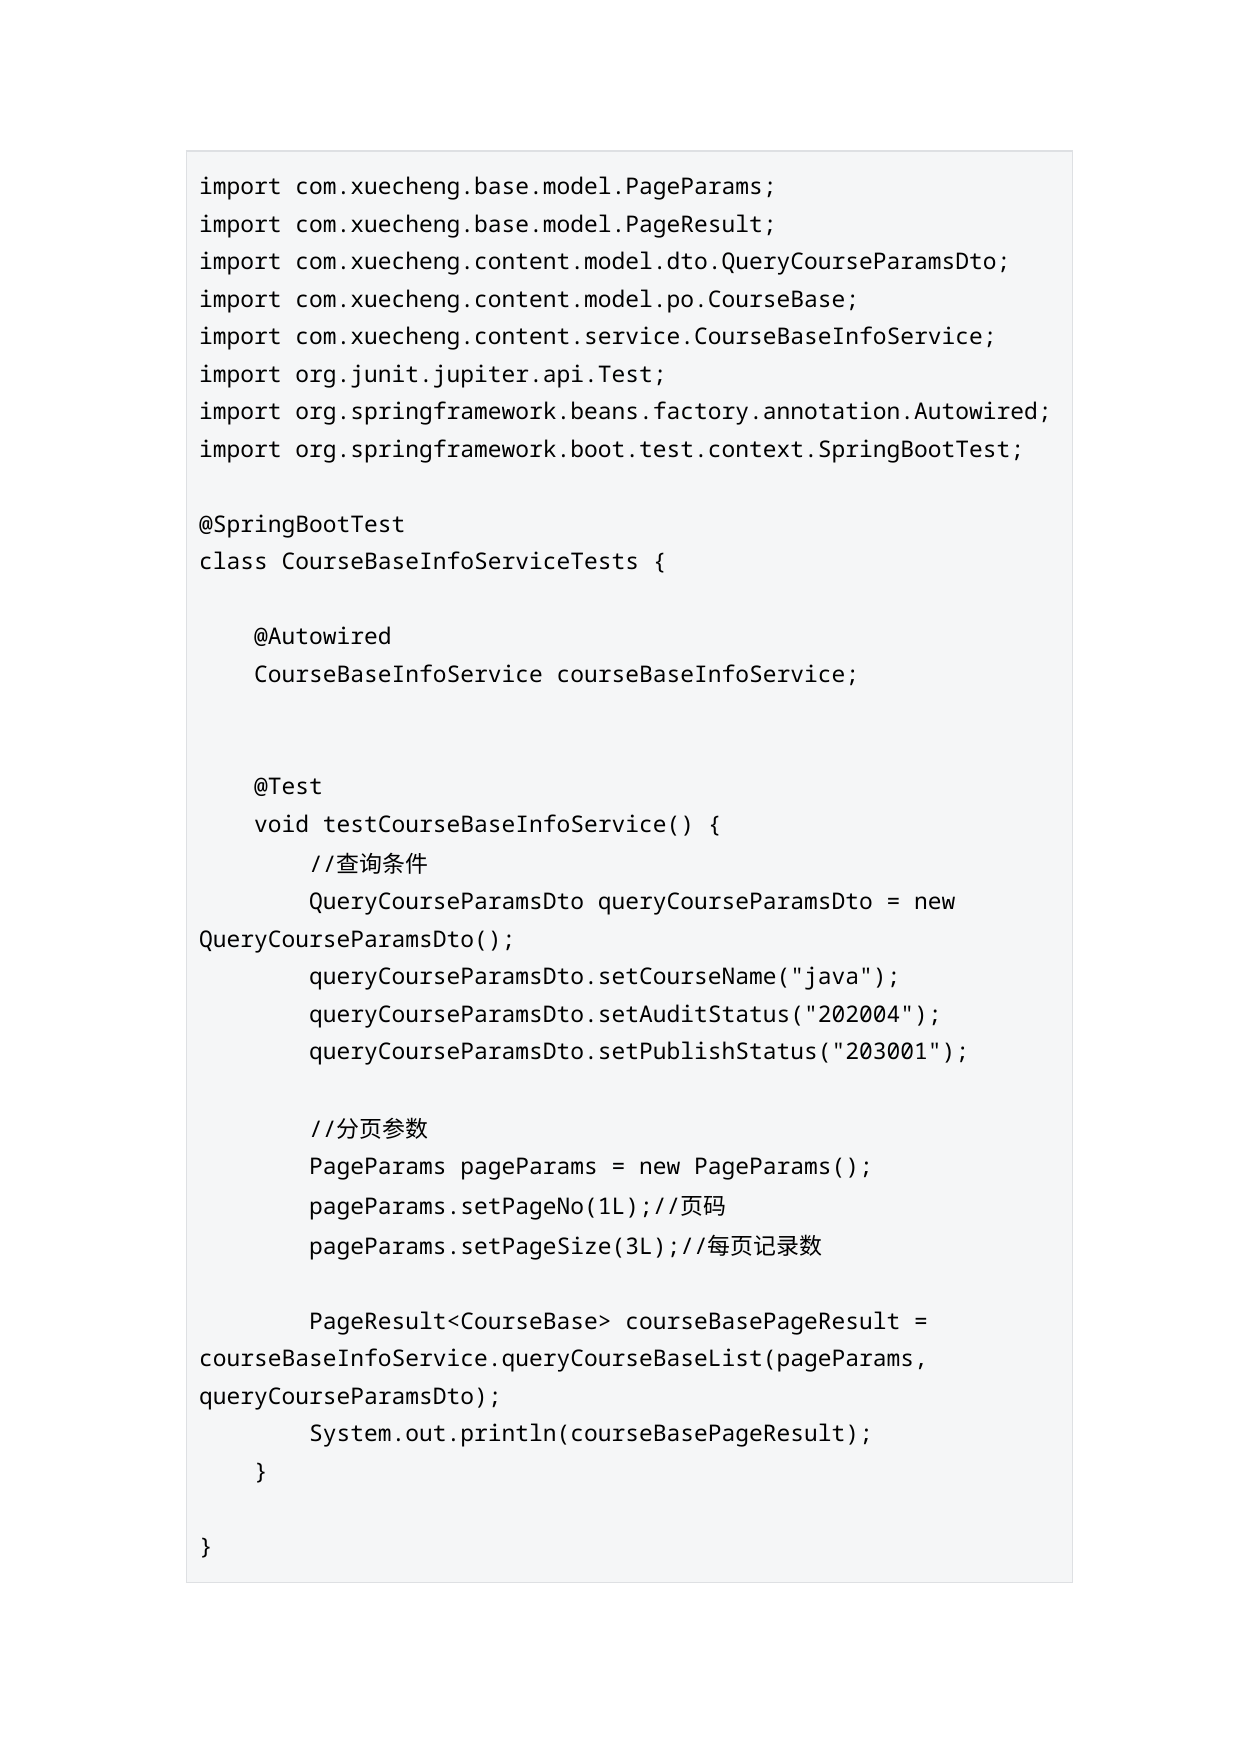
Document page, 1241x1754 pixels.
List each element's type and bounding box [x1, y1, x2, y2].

table_header [187, 152, 1072, 1582]
